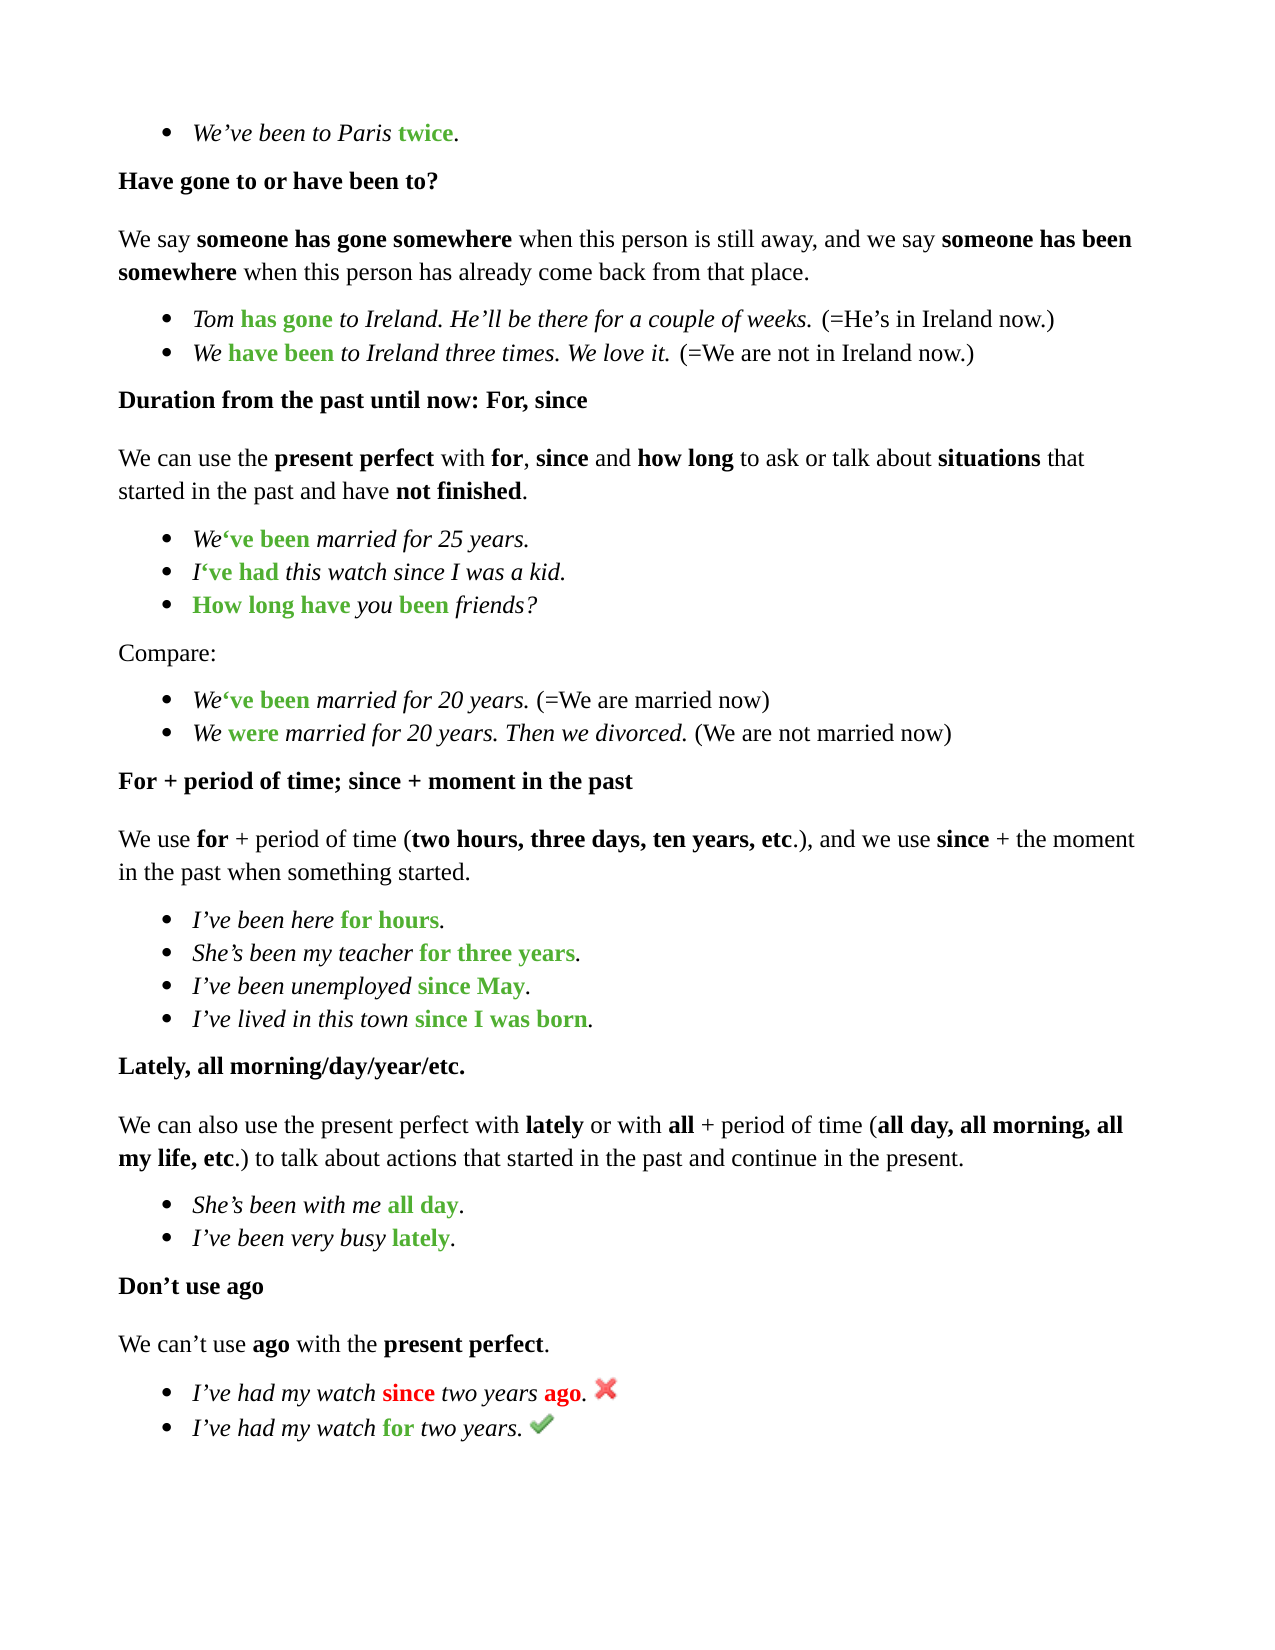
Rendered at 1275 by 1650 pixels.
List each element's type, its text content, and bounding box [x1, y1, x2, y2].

list She’s been with me all day. [162, 1190, 1157, 1219]
text We say someone has gone somewhere when this person is still away, and we say someone has been somewhere when this person has already come back from that place. [118, 224, 1157, 286]
text We can also use the present perfect with lately or with all + period of time (all day, all morning, all my life, etc.) to talk about actions that started in the past and continue in the present. [118, 1110, 1157, 1171]
list I’ve lived in this town since I was born. [162, 1004, 1157, 1033]
list We‘ve been married for 25 years. [162, 524, 1157, 553]
picture [529, 1411, 555, 1437]
list I’ve had my watch for two years. [162, 1411, 1157, 1442]
list We’ve been to Paris twice. [162, 118, 1157, 147]
picture [593, 1376, 619, 1402]
list We‘ve been married for 20 years. (=We are married now) [162, 685, 1157, 714]
subtitle Don’t use ago [118, 1271, 1157, 1300]
list I’ve had my watch since two years ago. [162, 1377, 1157, 1407]
subtitle Lately, all morning/day/year/etc. [118, 1051, 1157, 1080]
list I’ve been very busy lately. [162, 1223, 1157, 1252]
list We were married for 20 years. Then we divorced. (We are not married now) [162, 718, 1157, 747]
text Compare: [118, 638, 1157, 666]
list I’ve been unemployed since May. [162, 971, 1157, 999]
list I’ve been here for hours. [162, 905, 1157, 933]
subtitle Have gone to or have been to? [118, 166, 1157, 194]
subtitle Duration from the past until now: For, since [118, 385, 1157, 414]
list She’s been my teacher for three years. [162, 938, 1157, 967]
list How long have you been friends? [162, 590, 1157, 619]
text We can’t use ago with the present perfect. [118, 1329, 1157, 1358]
list Tom has gone to Ireland. He’ll be there for a couple of weeks. (=He’s in Ireland now.) [162, 304, 1157, 333]
subtitle For + period of time; since + moment in the past [118, 766, 1157, 795]
text We use for + period of time (two hours, three days, ten years, etc.), and we use since + the moment in the past when something started. [118, 824, 1157, 886]
list I‘ve had this watch since I was a kid. [162, 557, 1157, 586]
list We have been to Ireland three times. We love it. (=We are not in Ireland now.) [162, 338, 1157, 366]
text We can use the present perfect with for, since and how long to ask or talk about situations that started in the past and have not finished. [118, 443, 1157, 505]
